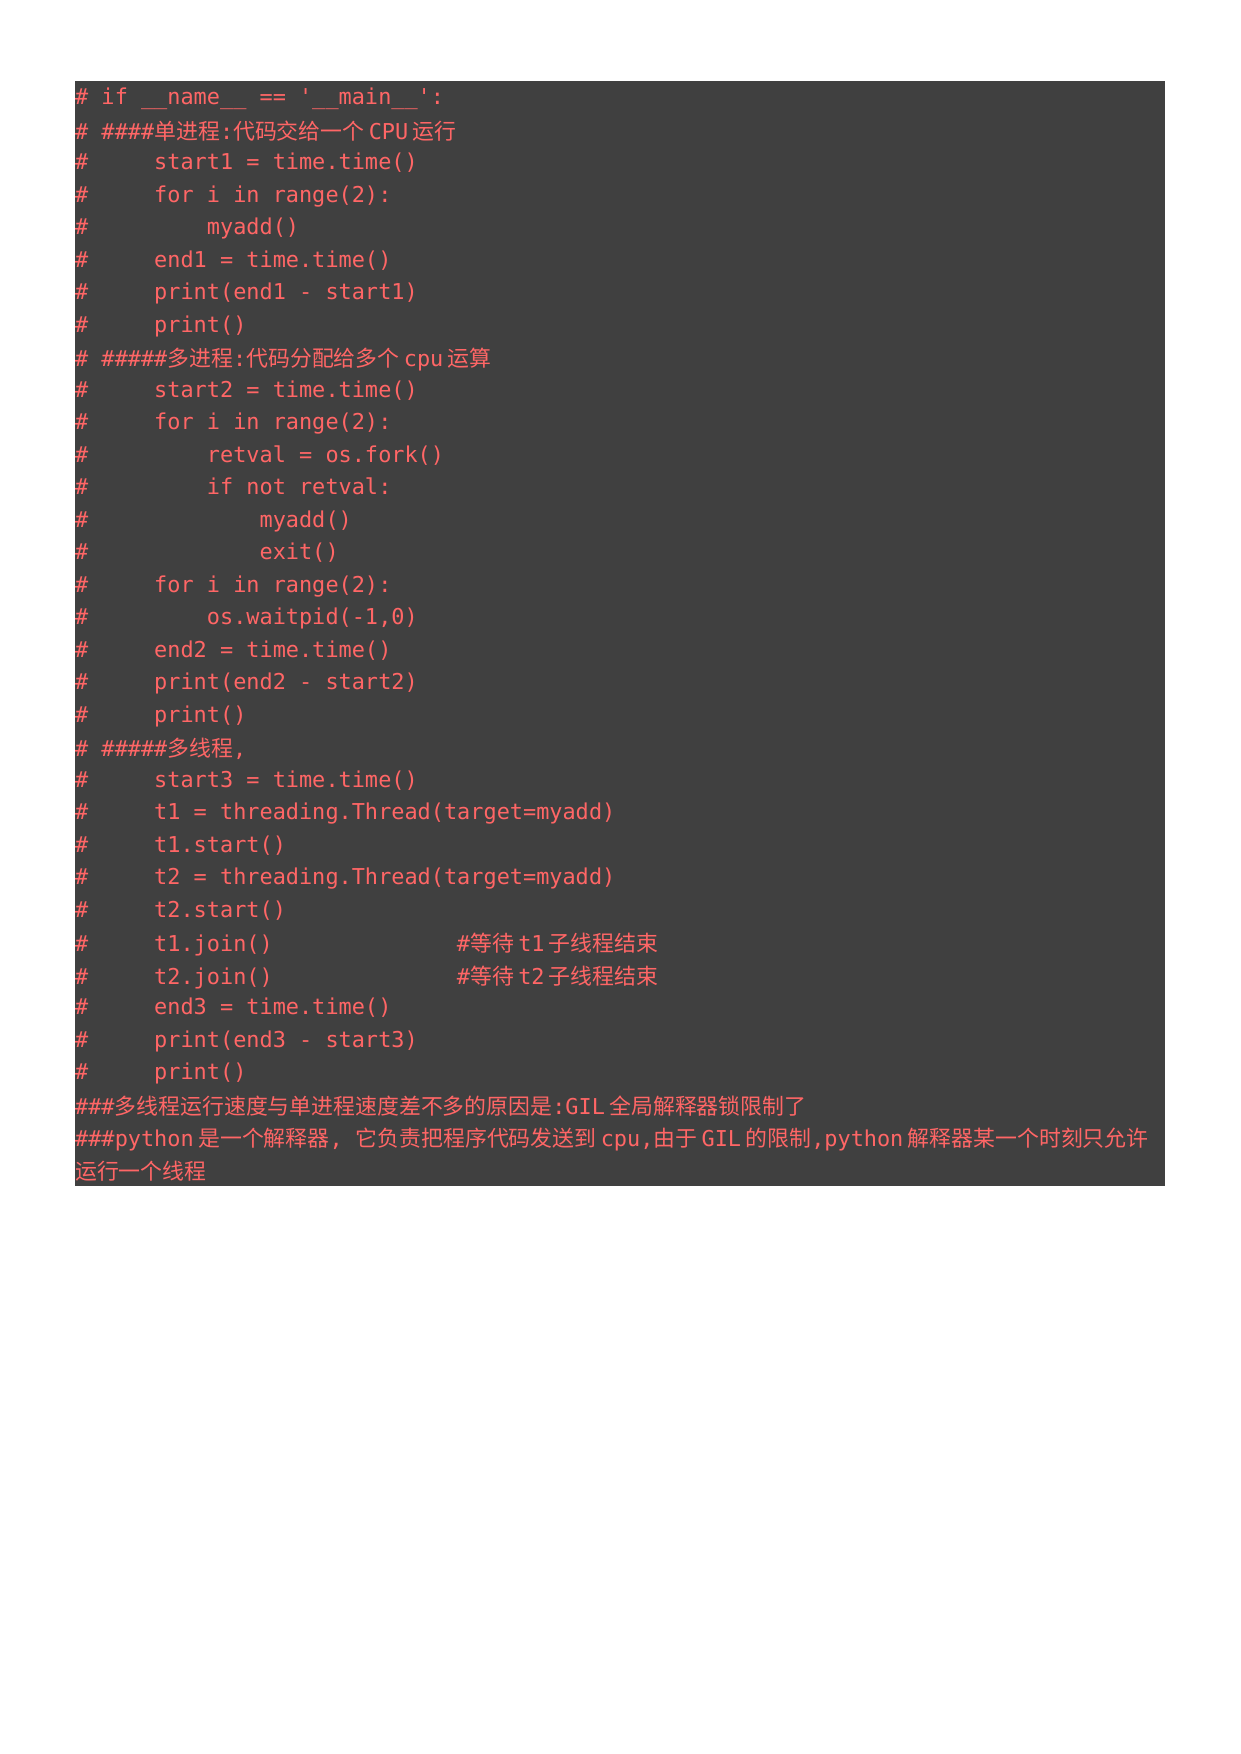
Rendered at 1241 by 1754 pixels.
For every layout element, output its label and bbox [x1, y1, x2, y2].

text [75, 81, 1165, 1186]
